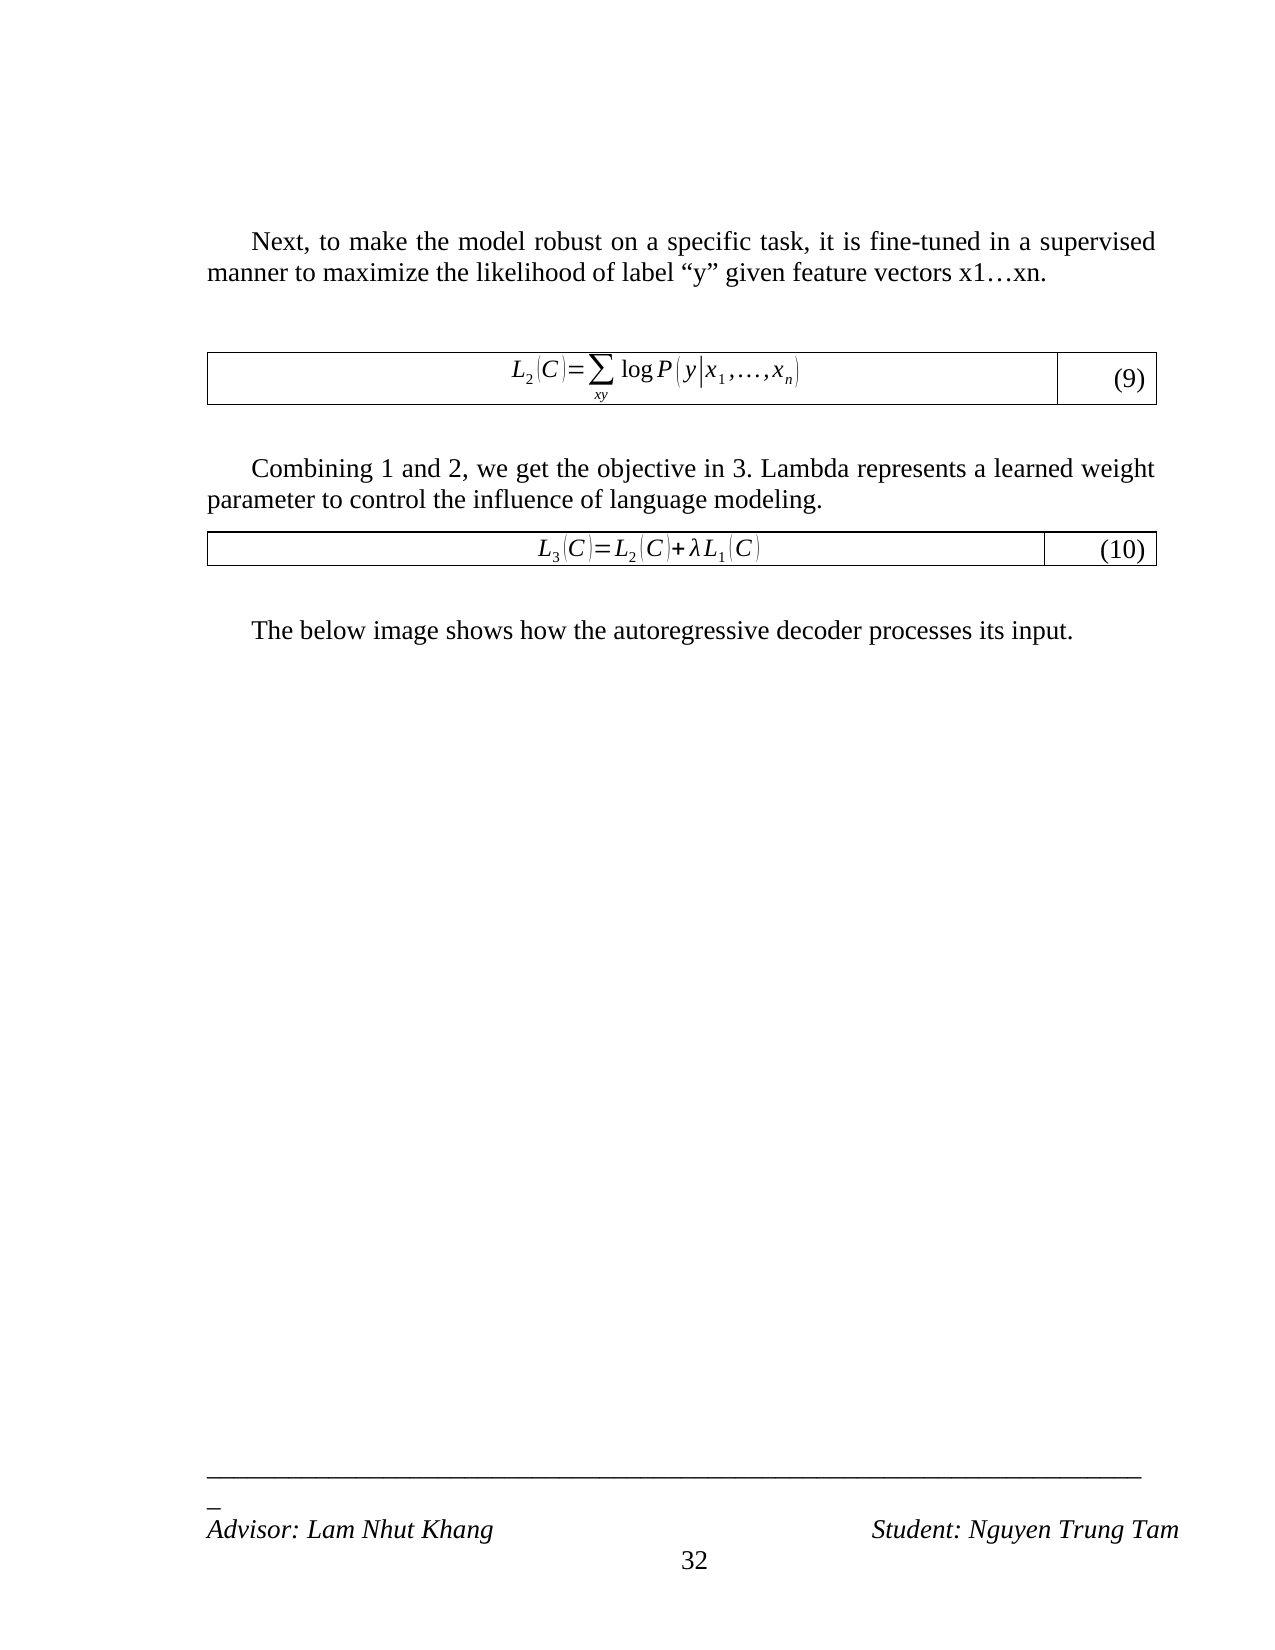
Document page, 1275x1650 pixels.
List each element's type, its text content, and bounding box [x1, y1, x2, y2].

text The below image shows how the autoregressive decoder processes its input. [207, 614, 1157, 645]
text Combining 1 and 2, we get the objective in 3. Lambda represents a learned weight parameter to control the influence of language modeling. [207, 452, 1157, 515]
table_header (9) [1058, 353, 1156, 404]
text Next, to make the model robust on a specific task, it is fine-tuned in a supervised manner to maximize the likelihood of label “y” given feature vectors x1…xn. [207, 225, 1157, 287]
table_header [208, 533, 1044, 565]
table_header [208, 353, 1057, 404]
table_header (10) [1045, 533, 1156, 565]
